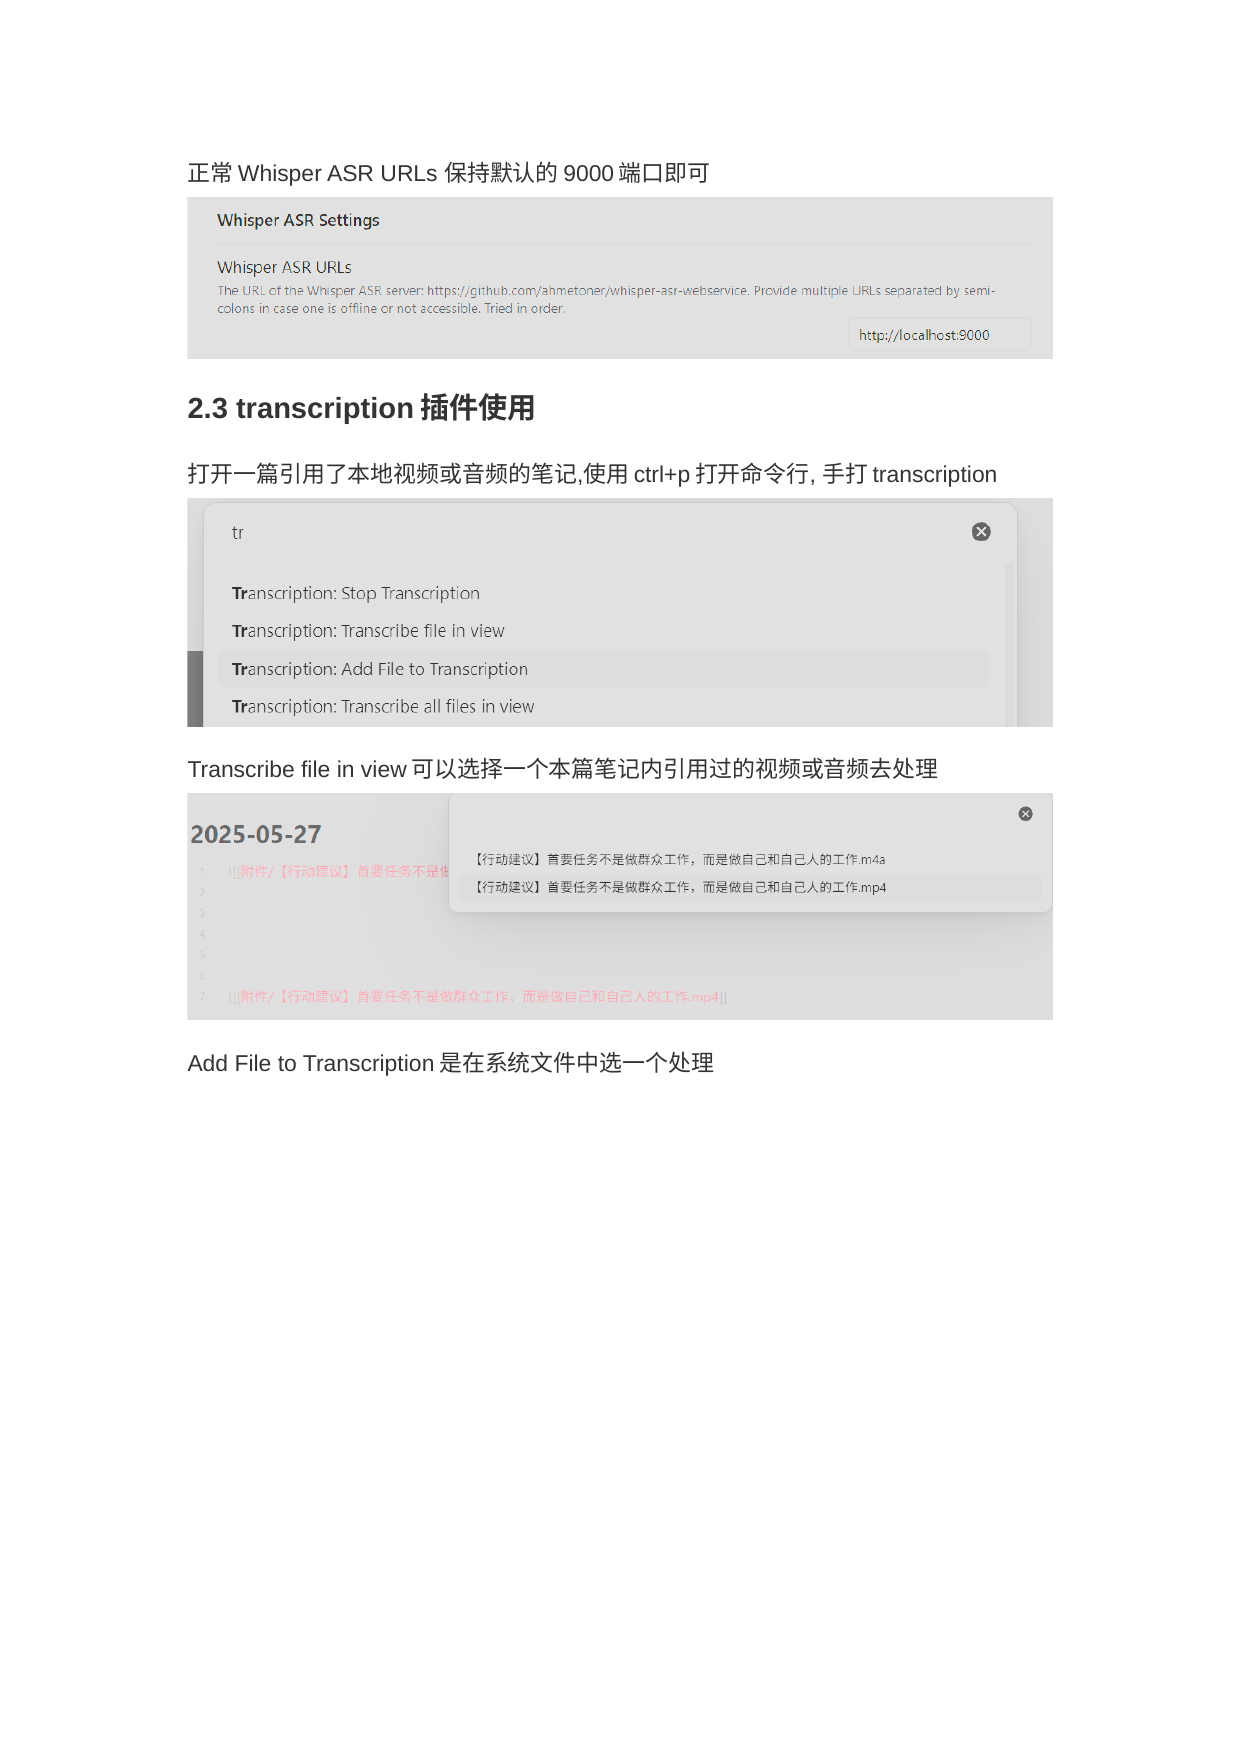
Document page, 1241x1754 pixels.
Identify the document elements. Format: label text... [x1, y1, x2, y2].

text Transcribe file in view可以选择一个本篇笔记内引用过的视频或音频去处理 [187, 747, 1053, 787]
picture [187, 197, 1053, 359]
picture [187, 793, 1053, 1020]
text Add File to Transcription是在系统文件中选一个处理 [187, 1042, 1053, 1082]
text 打开一篇引用了本地视频或音频的笔记,使用ctrl+p打开命令行, 手打transcription [187, 452, 1053, 493]
picture [187, 498, 1053, 727]
subtitle 2.3 transcription插件使用 [187, 365, 1053, 446]
text 正常Whisper ASR URLs 保持默认的9000端口即可 [187, 151, 1053, 192]
